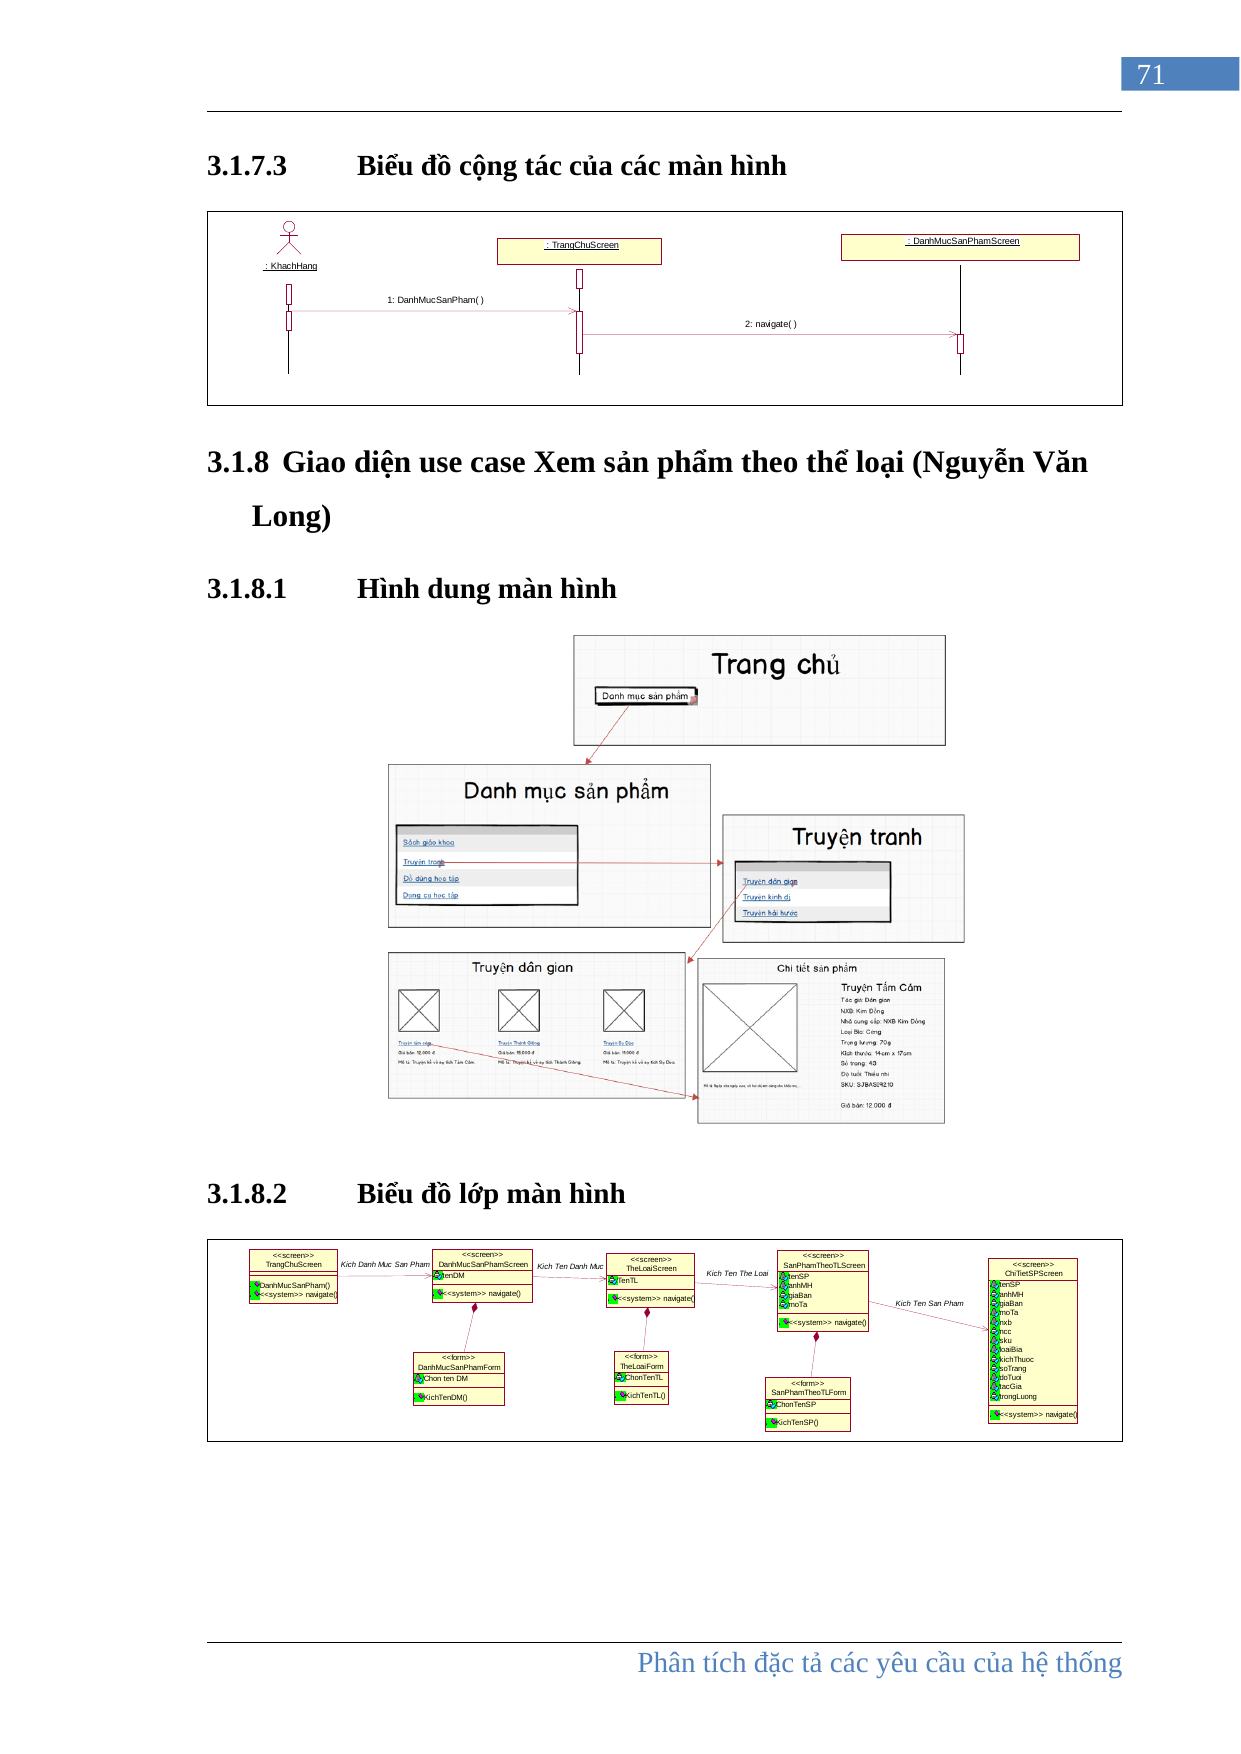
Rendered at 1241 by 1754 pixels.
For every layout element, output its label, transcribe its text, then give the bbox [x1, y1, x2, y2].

subtitle Biểu đồ cộng tác của các màn hình [207, 148, 1122, 181]
subtitle Hình dung màn hình [207, 572, 1122, 605]
picture [343, 634, 985, 1139]
subtitle Biểu đồ lớp màn hình [207, 1176, 1122, 1210]
subtitle Giao diện use case Xem sản phẩm theo thể loại (Nguyễn Văn Long) [207, 443, 1122, 533]
